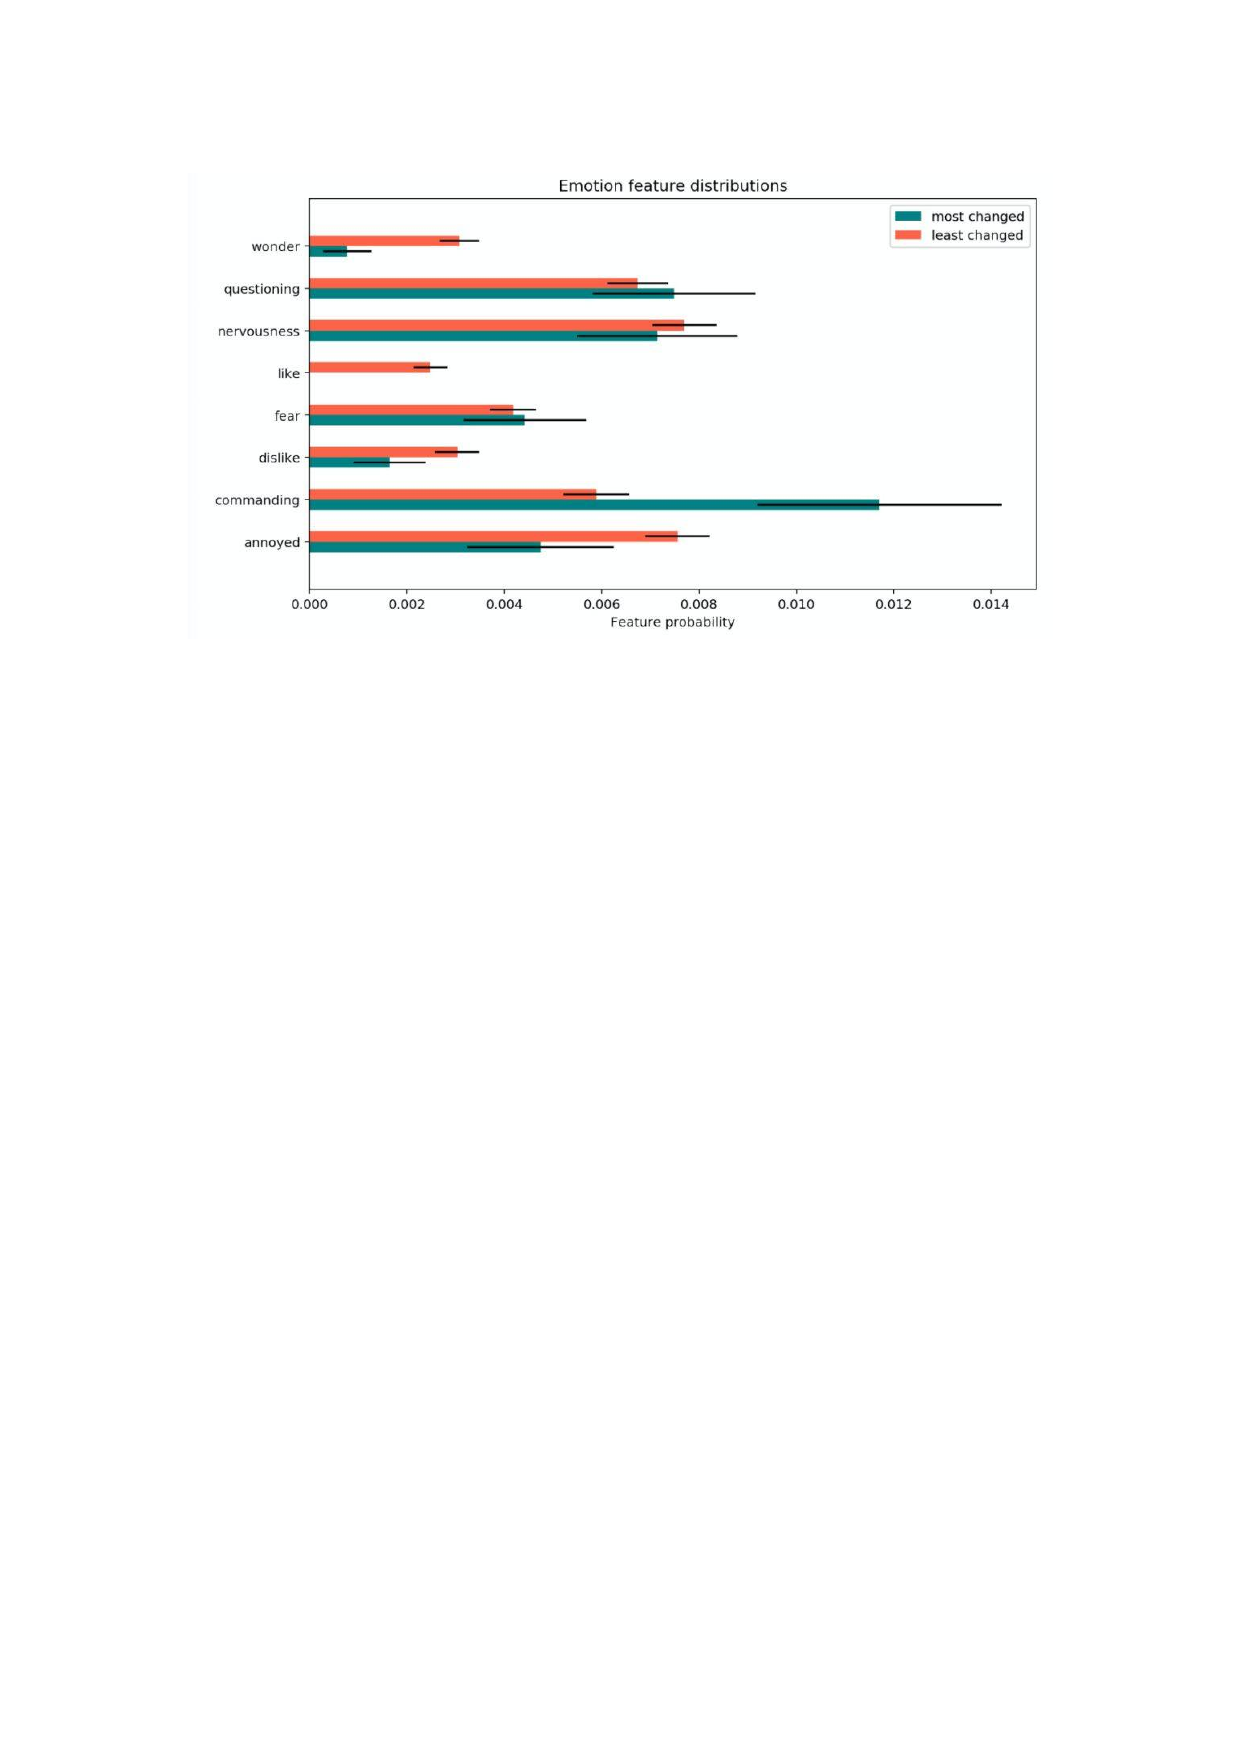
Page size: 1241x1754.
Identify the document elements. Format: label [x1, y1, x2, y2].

picture [187, 173, 1053, 639]
